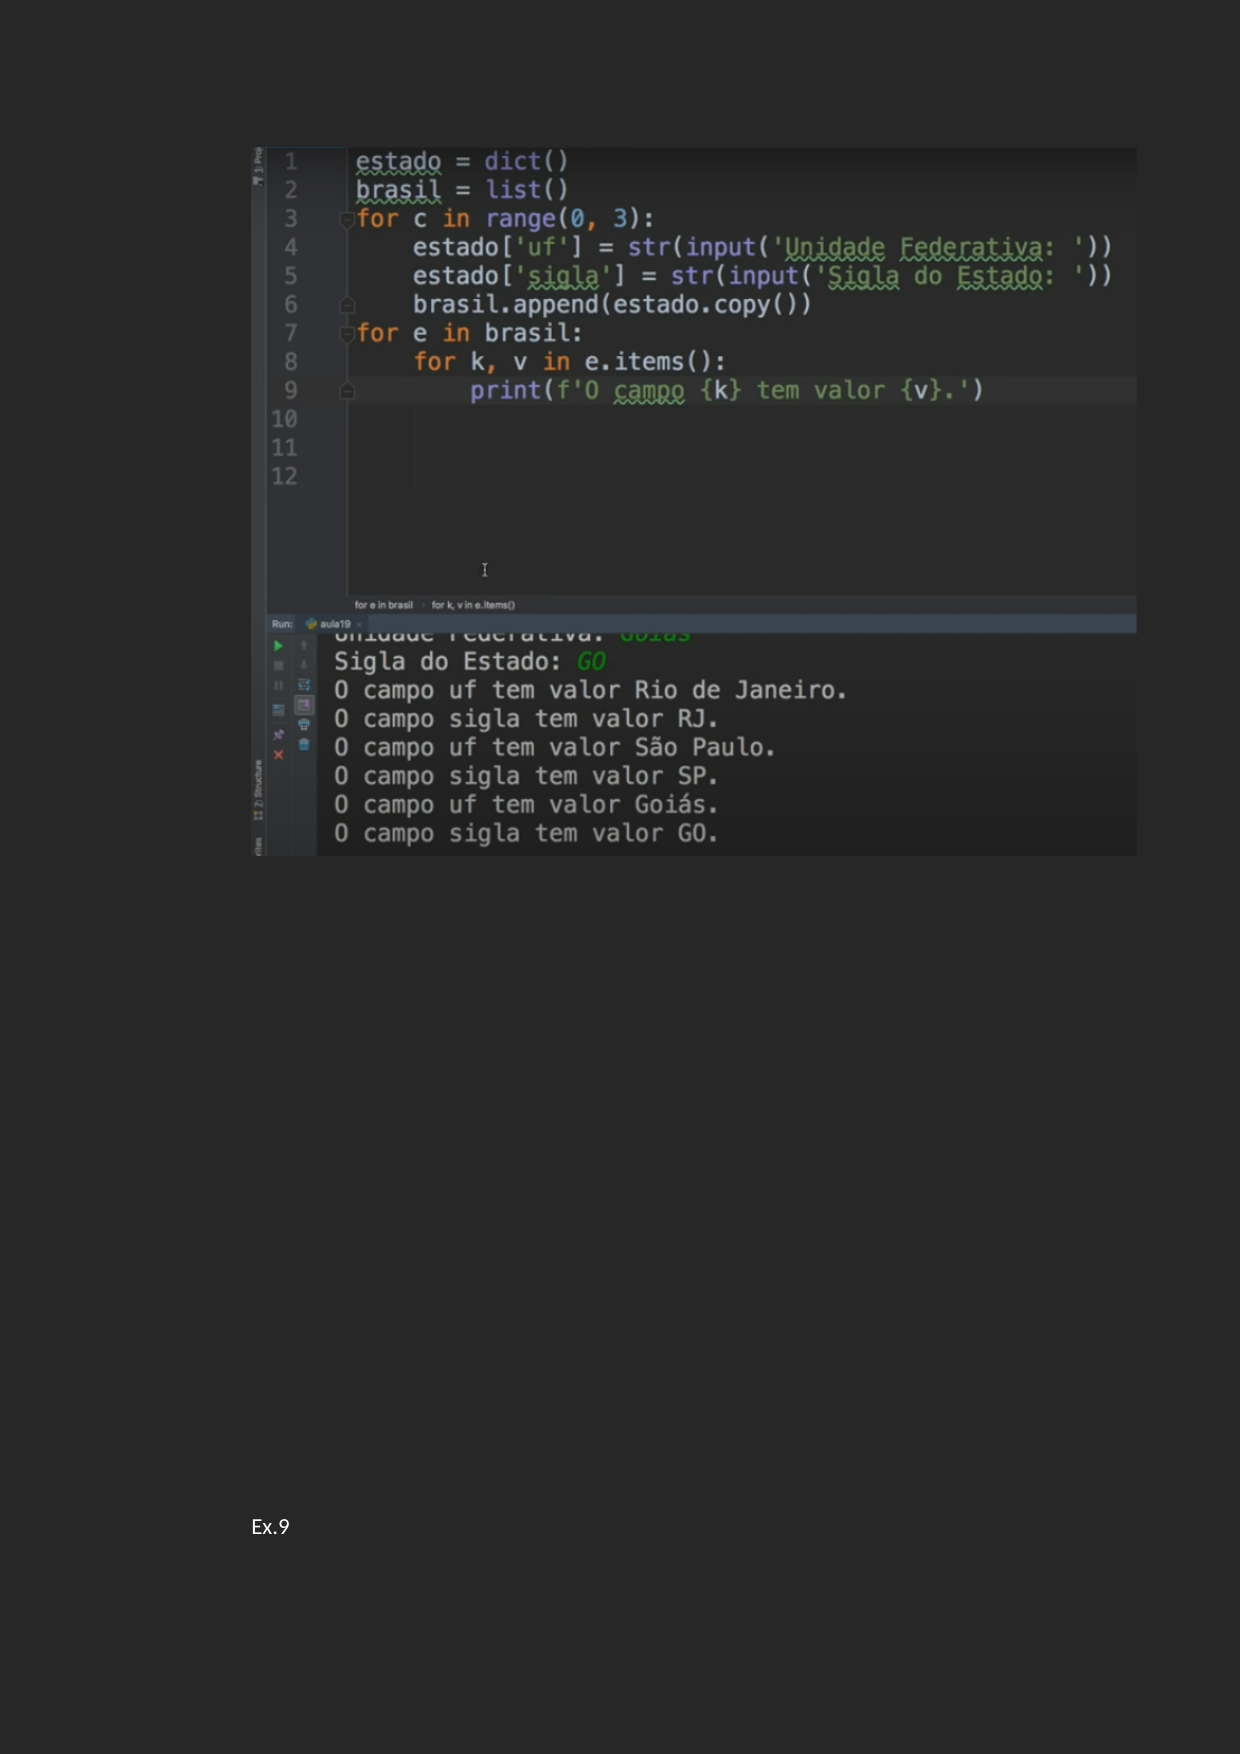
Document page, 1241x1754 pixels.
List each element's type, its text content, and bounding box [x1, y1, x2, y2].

text Ex.9 [251, 1512, 1063, 1540]
picture [251, 147, 1137, 856]
